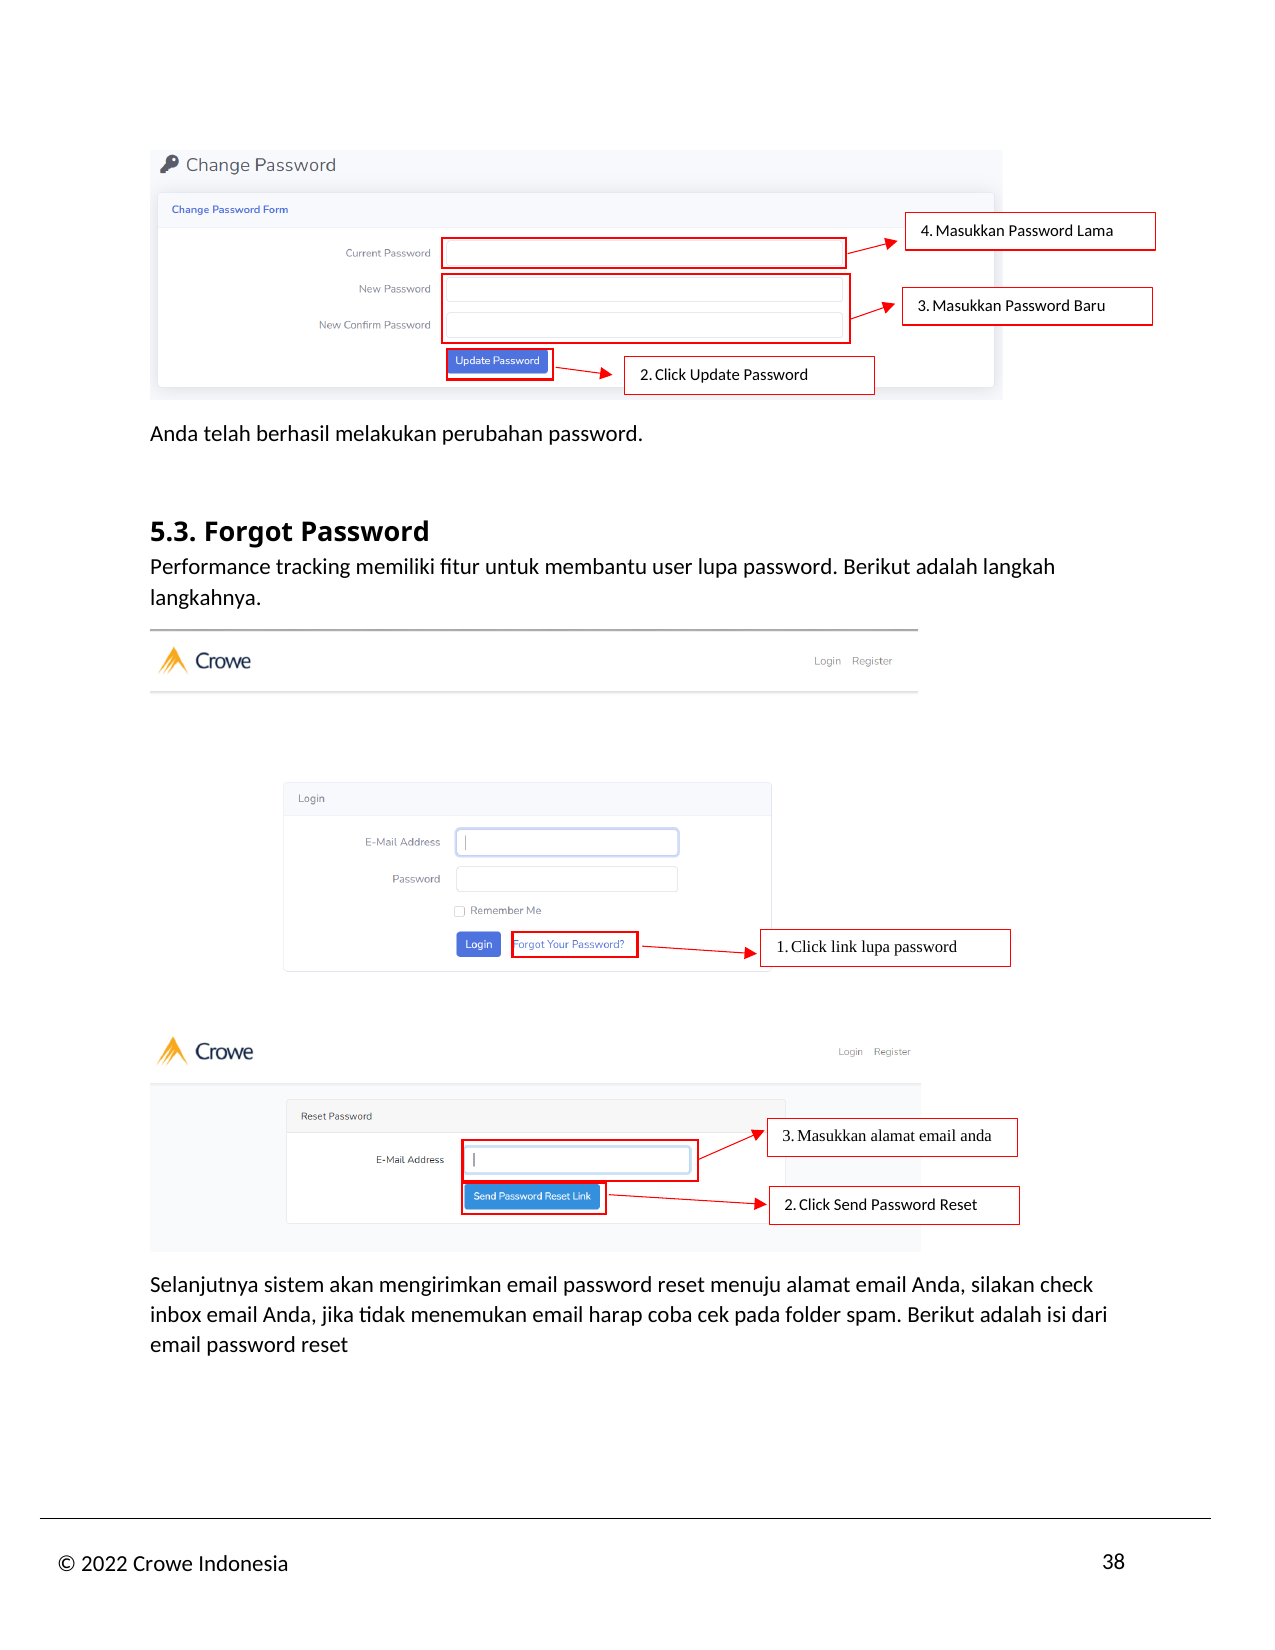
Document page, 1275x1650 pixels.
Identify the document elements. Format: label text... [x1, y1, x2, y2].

text Performance tracking memiliki fitur untuk membantu user lupa password. Berikut adalah langkah langkahnya. [150, 552, 1125, 611]
text Anda telah berhasil melakukan perubahan password. [150, 419, 1125, 447]
text Selanjutnya sistem akan mengirimkan email password reset menuju alamat email Anda, silakan check inbox email Anda, jika tidak menemukan email harap coba cek pada folder spam. Berikut adalah isi dari email password reset [150, 1270, 1125, 1359]
picture [150, 150, 1003, 400]
picture [150, 629, 919, 1003]
picture [150, 1021, 922, 1252]
subtitle 5.3. Forgot Password [150, 513, 1125, 549]
